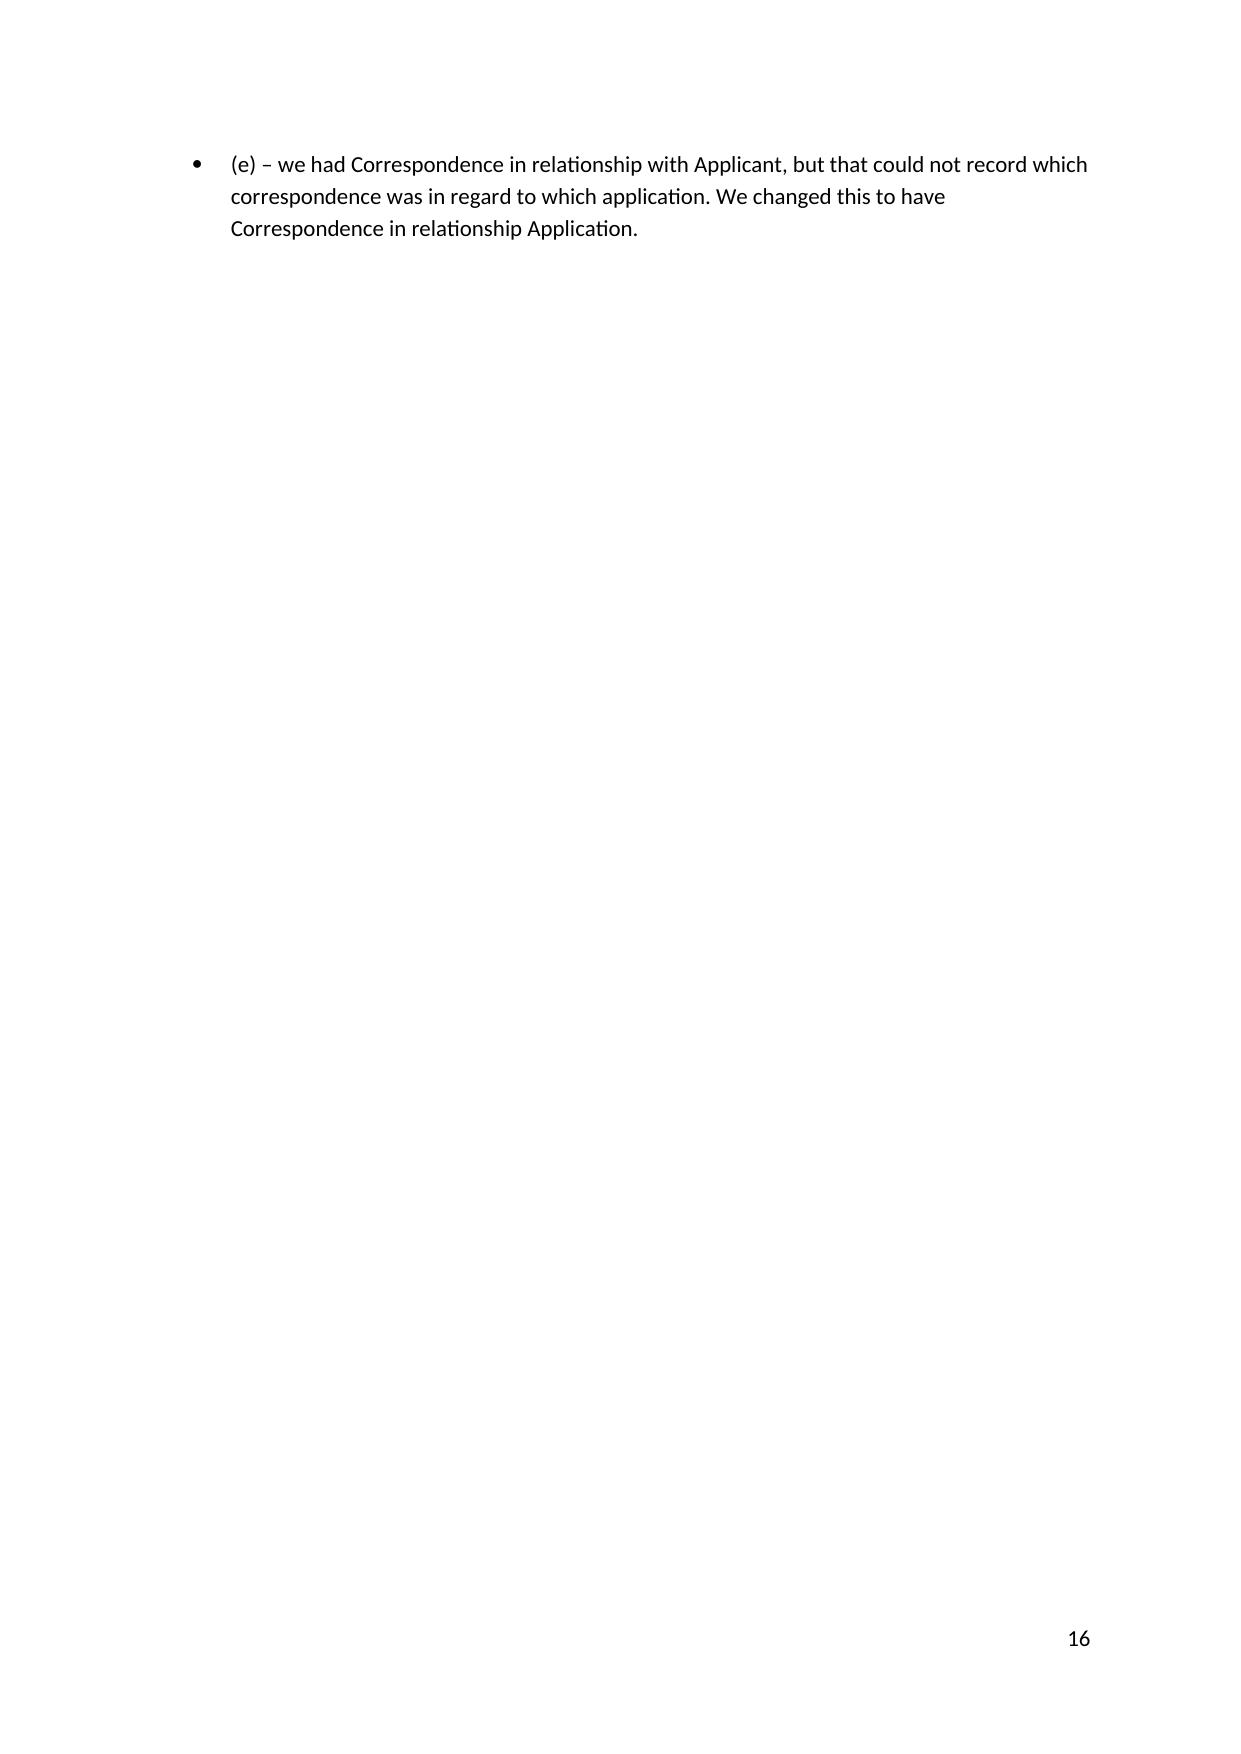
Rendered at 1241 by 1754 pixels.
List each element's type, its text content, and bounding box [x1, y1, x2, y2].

list (e) – we had Correspondence in relationship with Applicant, but that could not record which correspondence was in regard to which application. We changed this to have Correspondence in relationship Application. [193, 150, 1090, 242]
